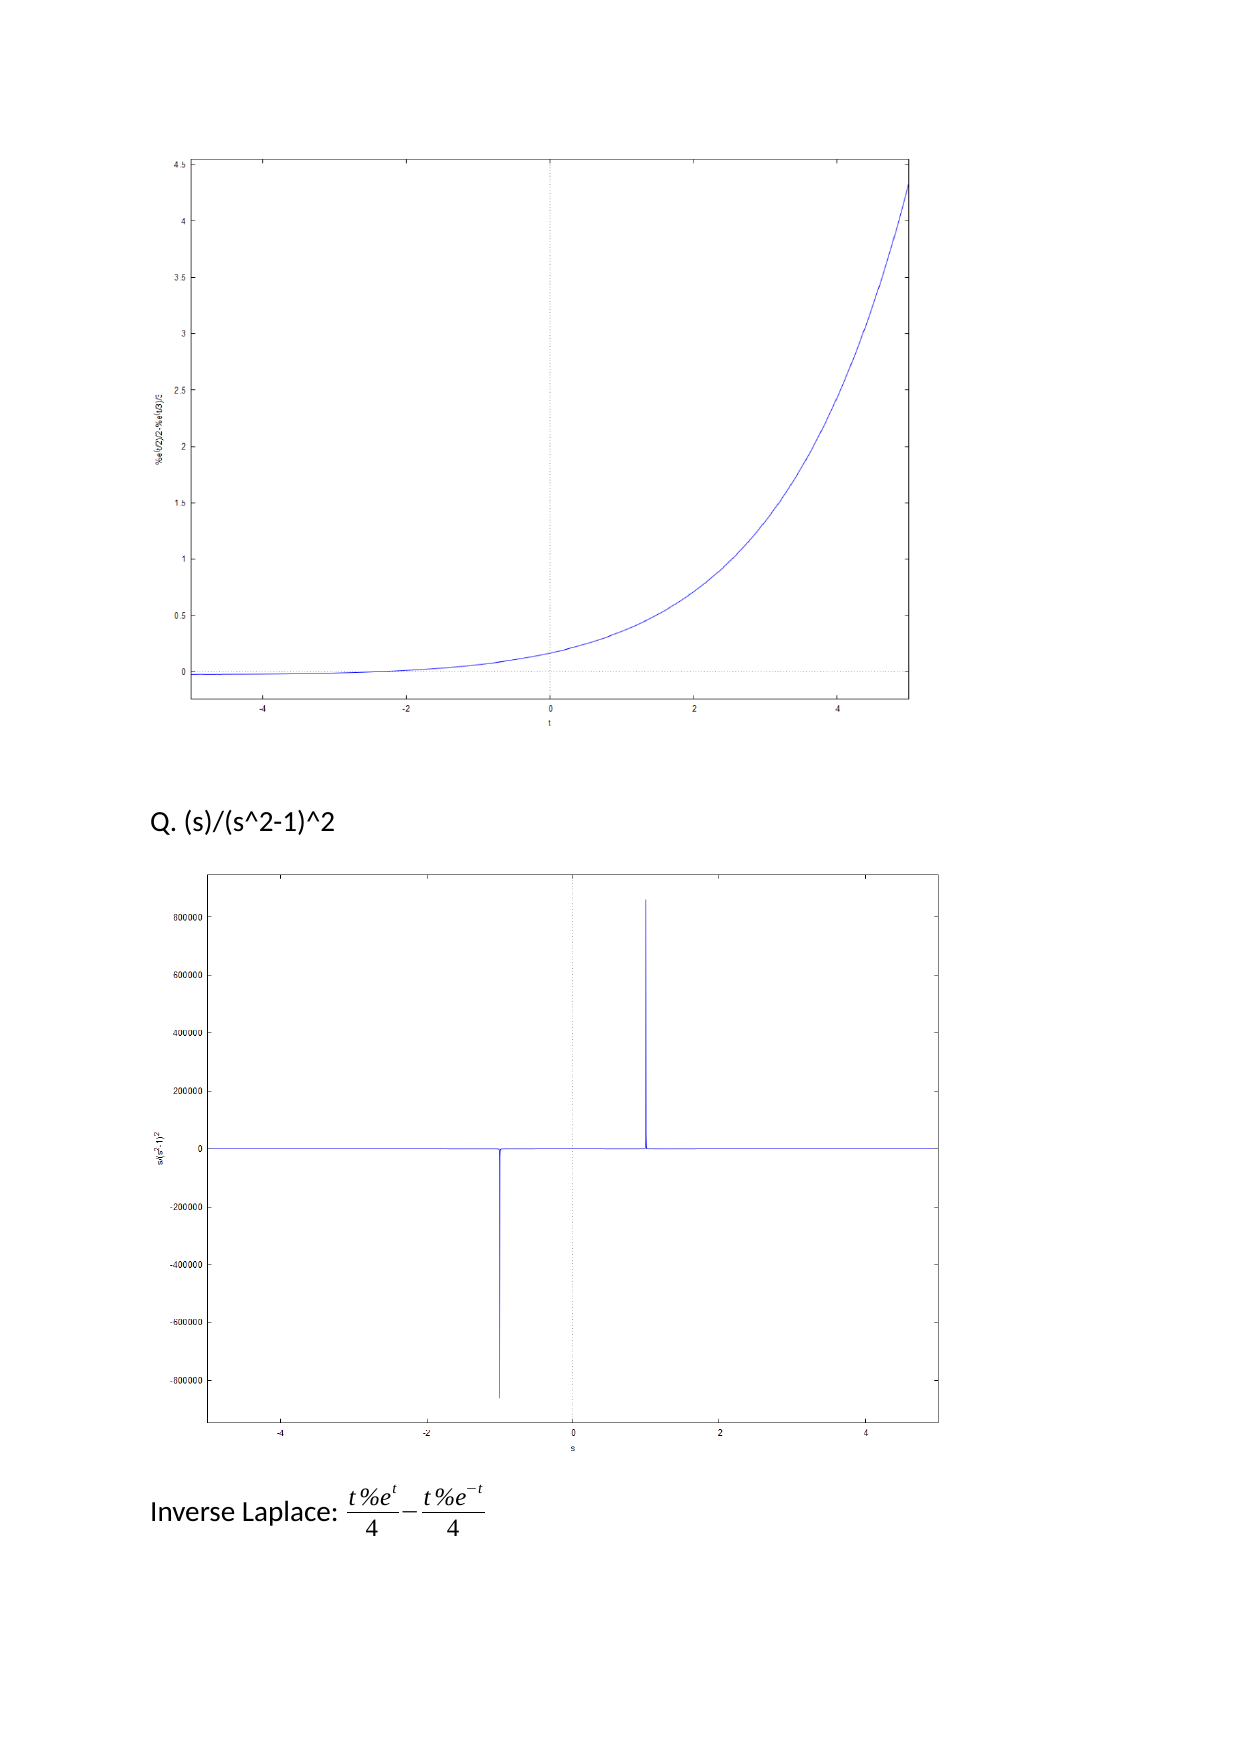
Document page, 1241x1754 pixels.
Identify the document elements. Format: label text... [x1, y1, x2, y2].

text Q. (s)/(s^2-1)^2 [150, 803, 1090, 839]
picture [150, 150, 923, 730]
text Inverse Laplace: [150, 1479, 1090, 1542]
picture [150, 858, 953, 1461]
